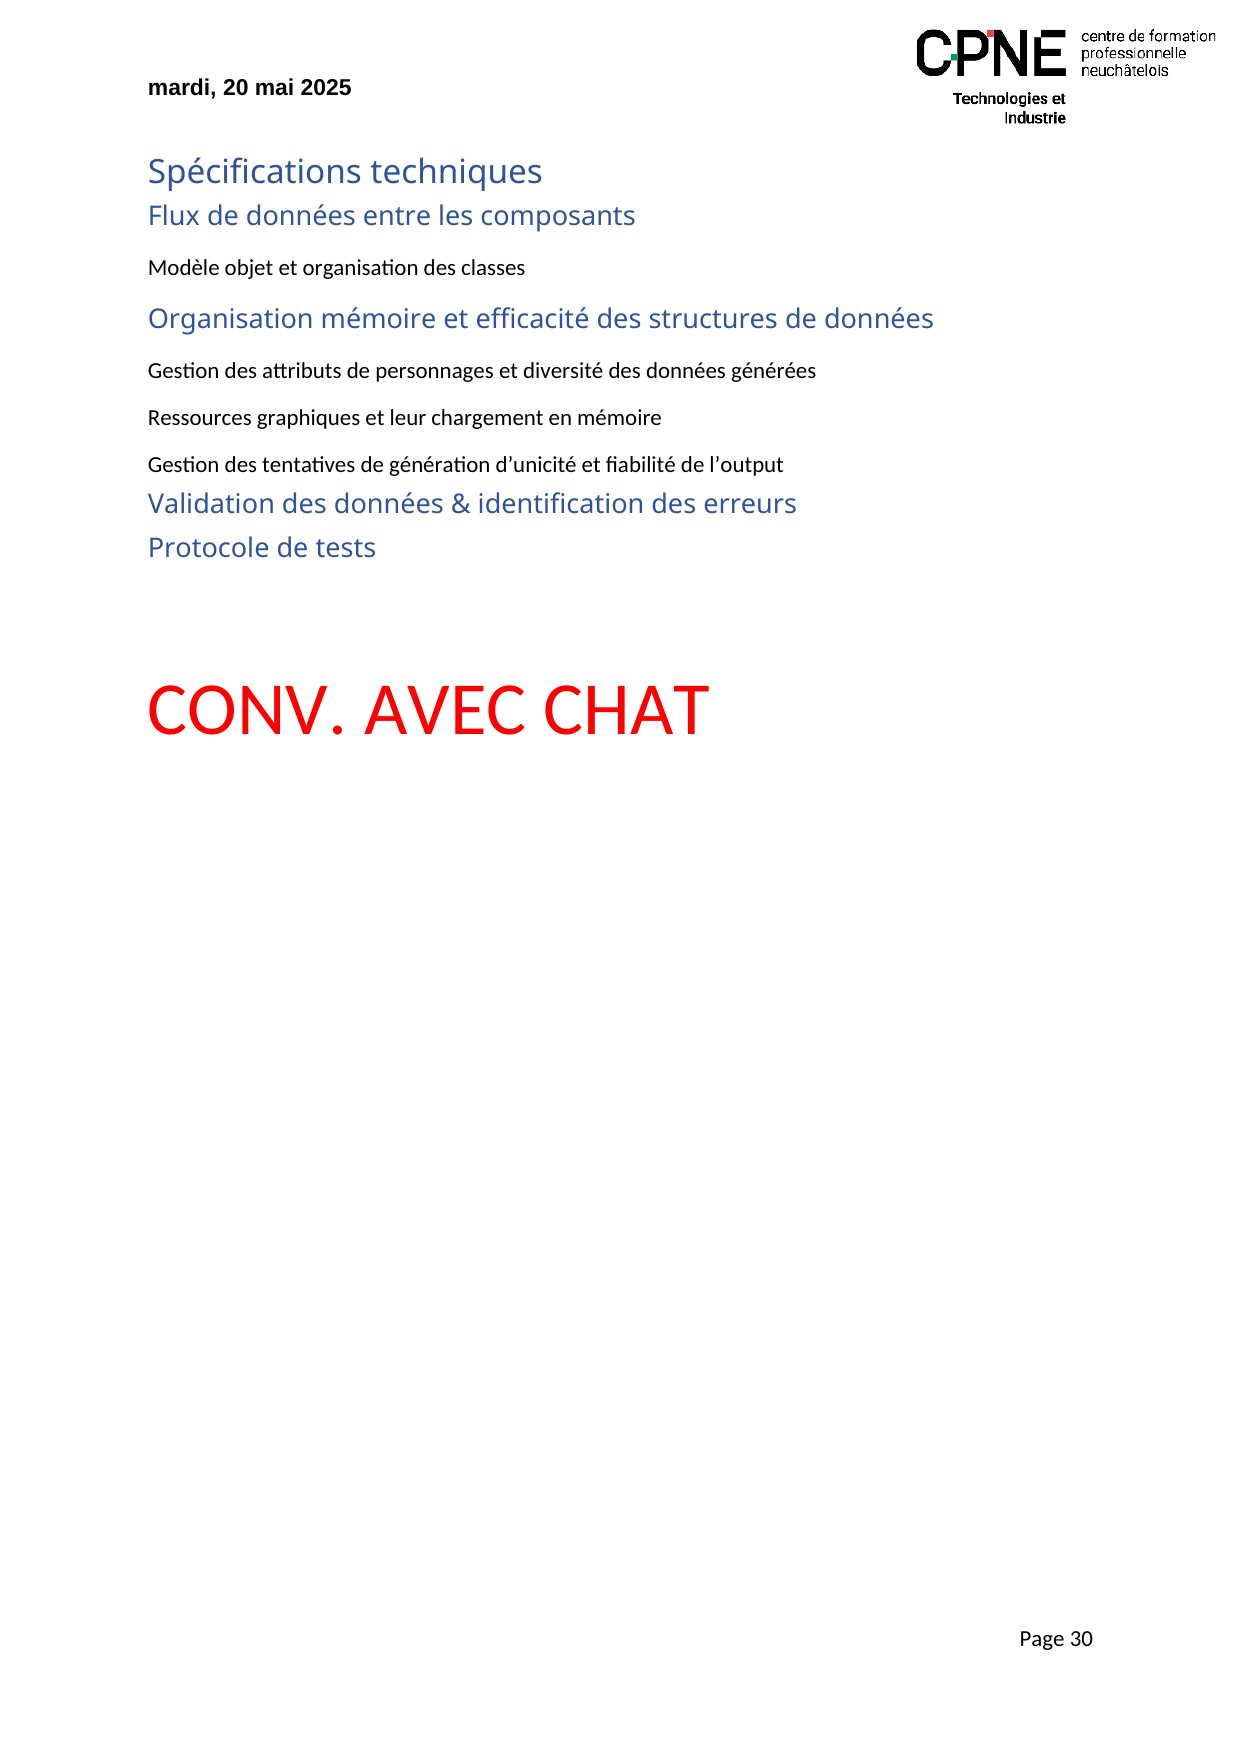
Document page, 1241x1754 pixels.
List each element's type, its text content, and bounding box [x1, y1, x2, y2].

text Flux de données entre les composants [148, 197, 1093, 233]
subtitle Protocole de tests [148, 528, 1093, 565]
text Gestion des attributs de personnages et diversité des données générées [148, 356, 1093, 384]
subtitle Spécifications techniques [148, 148, 1093, 193]
text Ressources graphiques et leur chargement en mémoire [148, 403, 1093, 431]
subtitle Validation des données & identification des erreurs [148, 484, 1093, 521]
text Organisation mémoire et efficacité des structures de données [148, 300, 1093, 337]
text Modèle objet et organisation des classes [148, 253, 1093, 281]
text CONV. AVEC CHAT [148, 662, 1093, 753]
picture [916, 29, 1216, 124]
subtitle Gestion des tentatives de génération d’unicité et fiabilité de l’output [148, 450, 1093, 478]
